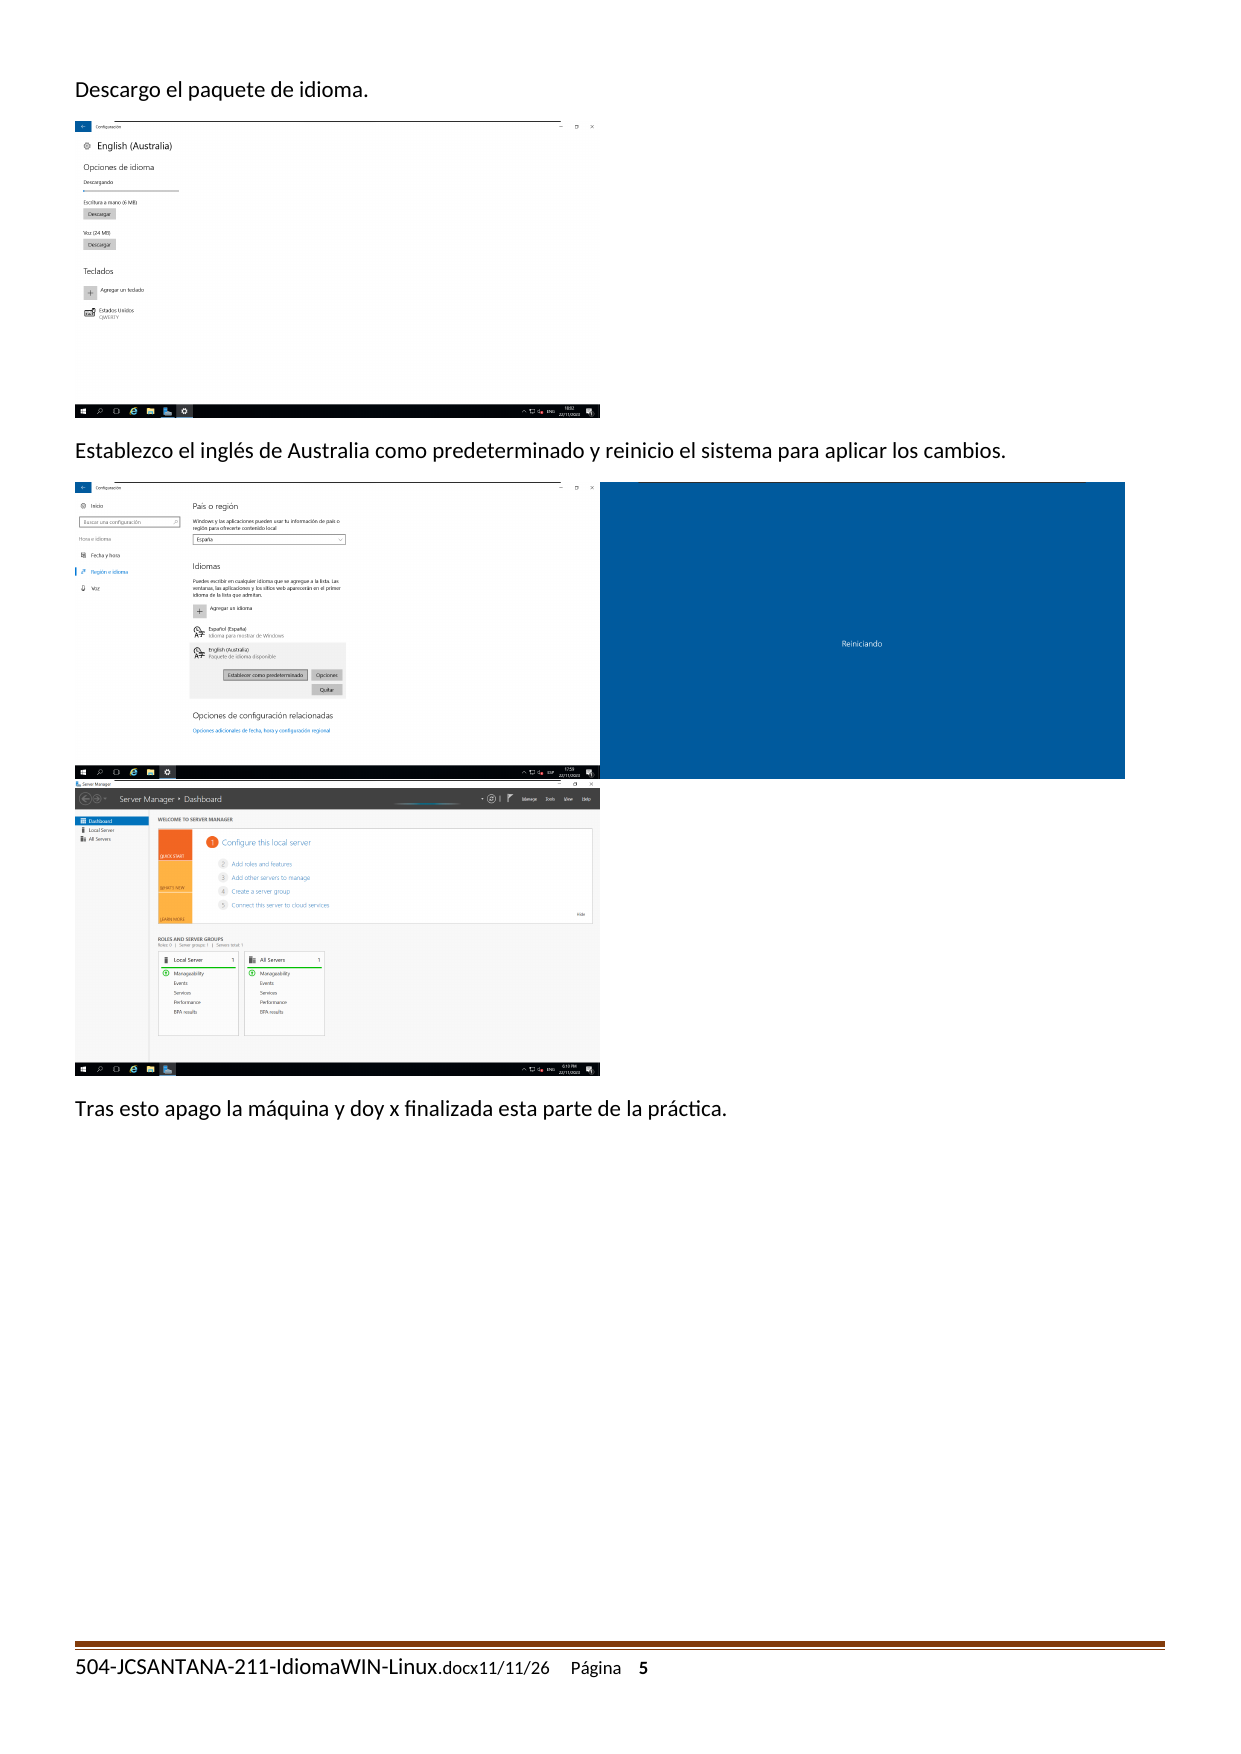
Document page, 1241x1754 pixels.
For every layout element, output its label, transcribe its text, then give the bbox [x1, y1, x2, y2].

text Descargo el paquete de idioma. [75, 75, 1165, 103]
text Establezco el inglés de Australia como predeterminado y reinicio el sistema para aplicar los cambios. [75, 436, 1165, 464]
picture [75, 482, 1125, 779]
text Tras esto apago la máquina y doy x finalizada esta parte de la práctica. [75, 1094, 1165, 1123]
picture [75, 121, 600, 418]
picture [75, 780, 600, 1076]
